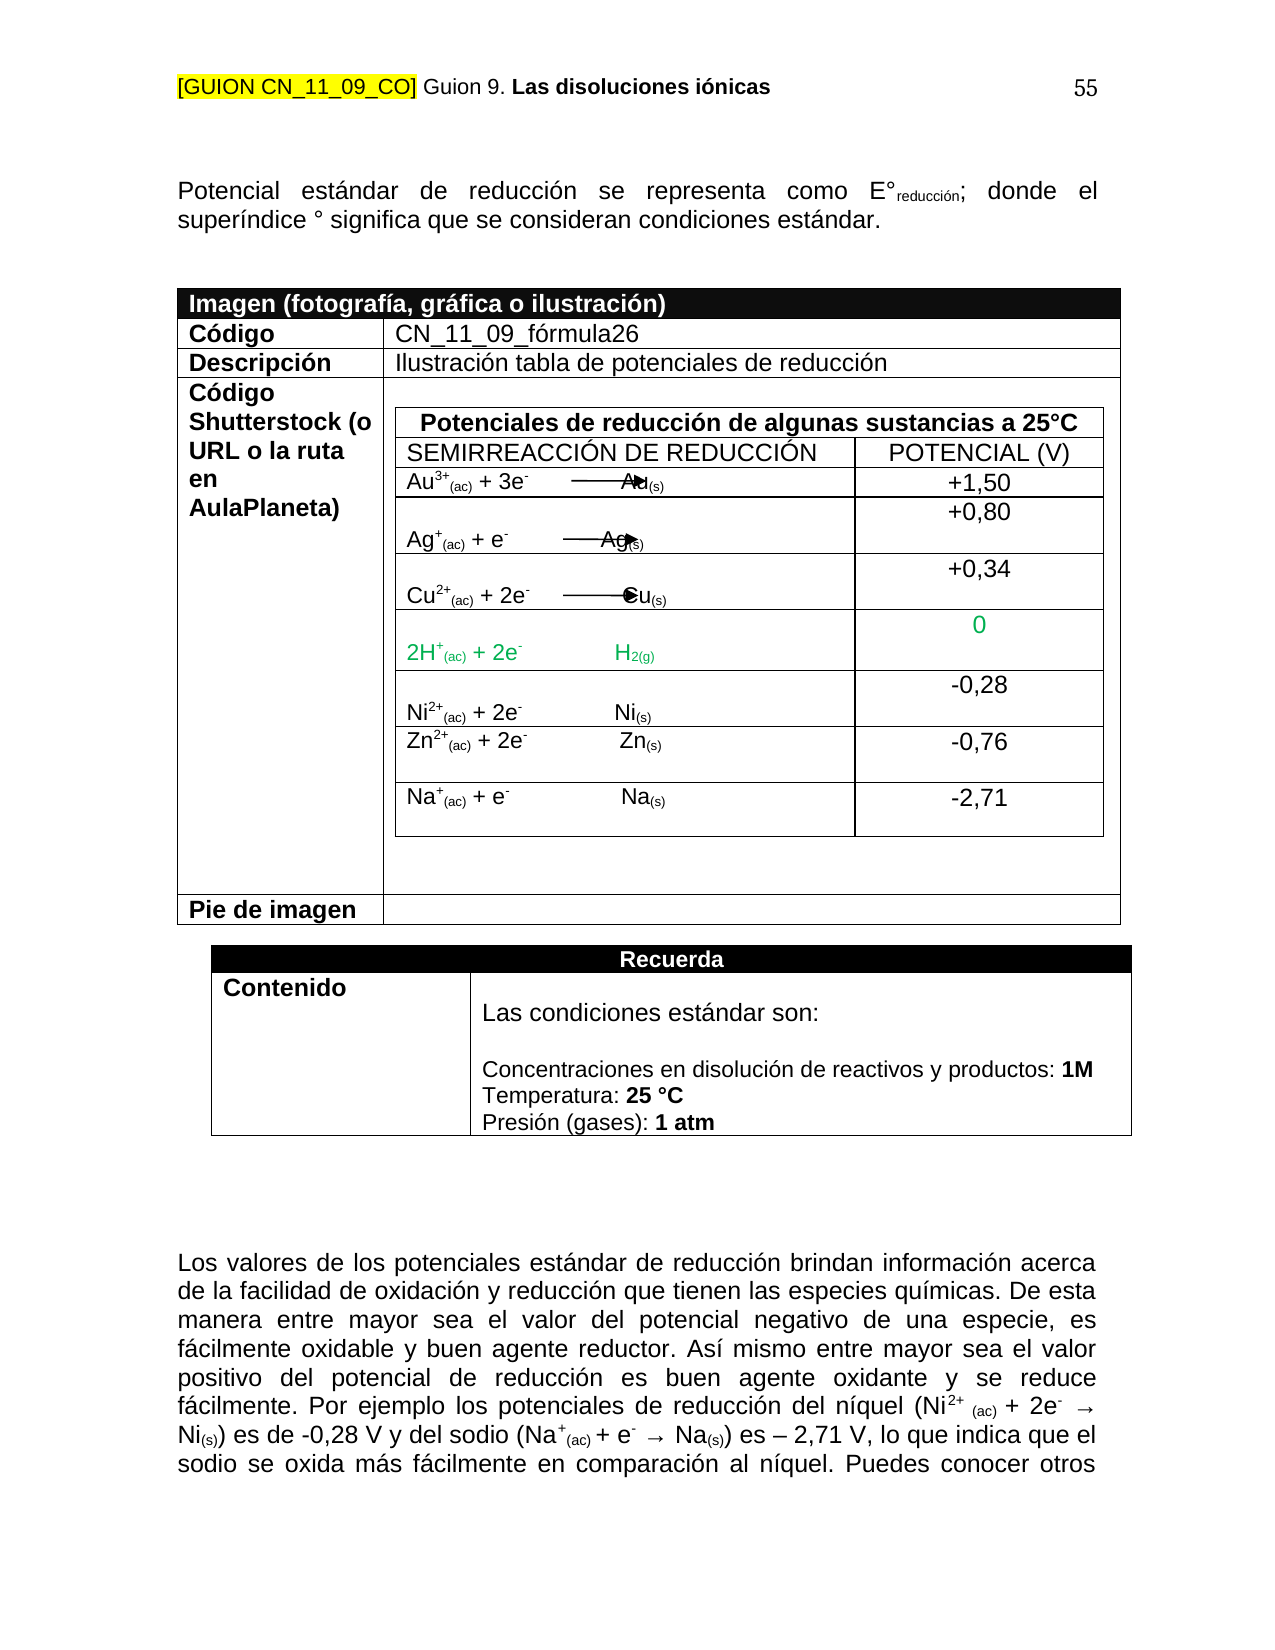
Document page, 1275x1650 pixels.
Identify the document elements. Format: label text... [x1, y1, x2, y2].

table_cell CN_11_09_fórmula26 [384, 319, 1120, 347]
text Potencial estándar de reducción se representa como E°reducción; donde el superíndice ° significa que se consideran condiciones estándar. [177, 176, 1098, 234]
table_cell Ilustración tabla de potenciales de reducción [384, 349, 1120, 377]
table_cell Pie de imagen [178, 895, 383, 924]
table_cell Código Shutterstock (o URL o la ruta en AulaPlaneta) [178, 378, 383, 894]
table_cell Código [178, 319, 383, 347]
table_cell Descripción [178, 349, 383, 377]
table_cell [384, 895, 1120, 924]
table_header Recuerda [212, 946, 1131, 972]
table_cell Contenido [212, 973, 470, 1135]
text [177, 1248, 1098, 1478]
table_cell Las condiciones estándar son: Concentraciones en disolución de reactivos y productos: 1M Temperatura: 25 °C Presión (gases): 1 atm [471, 973, 1131, 1135]
table_cell [384, 378, 1120, 894]
table_header Imagen (fotografía, gráfica o ilustración) [178, 289, 1120, 318]
